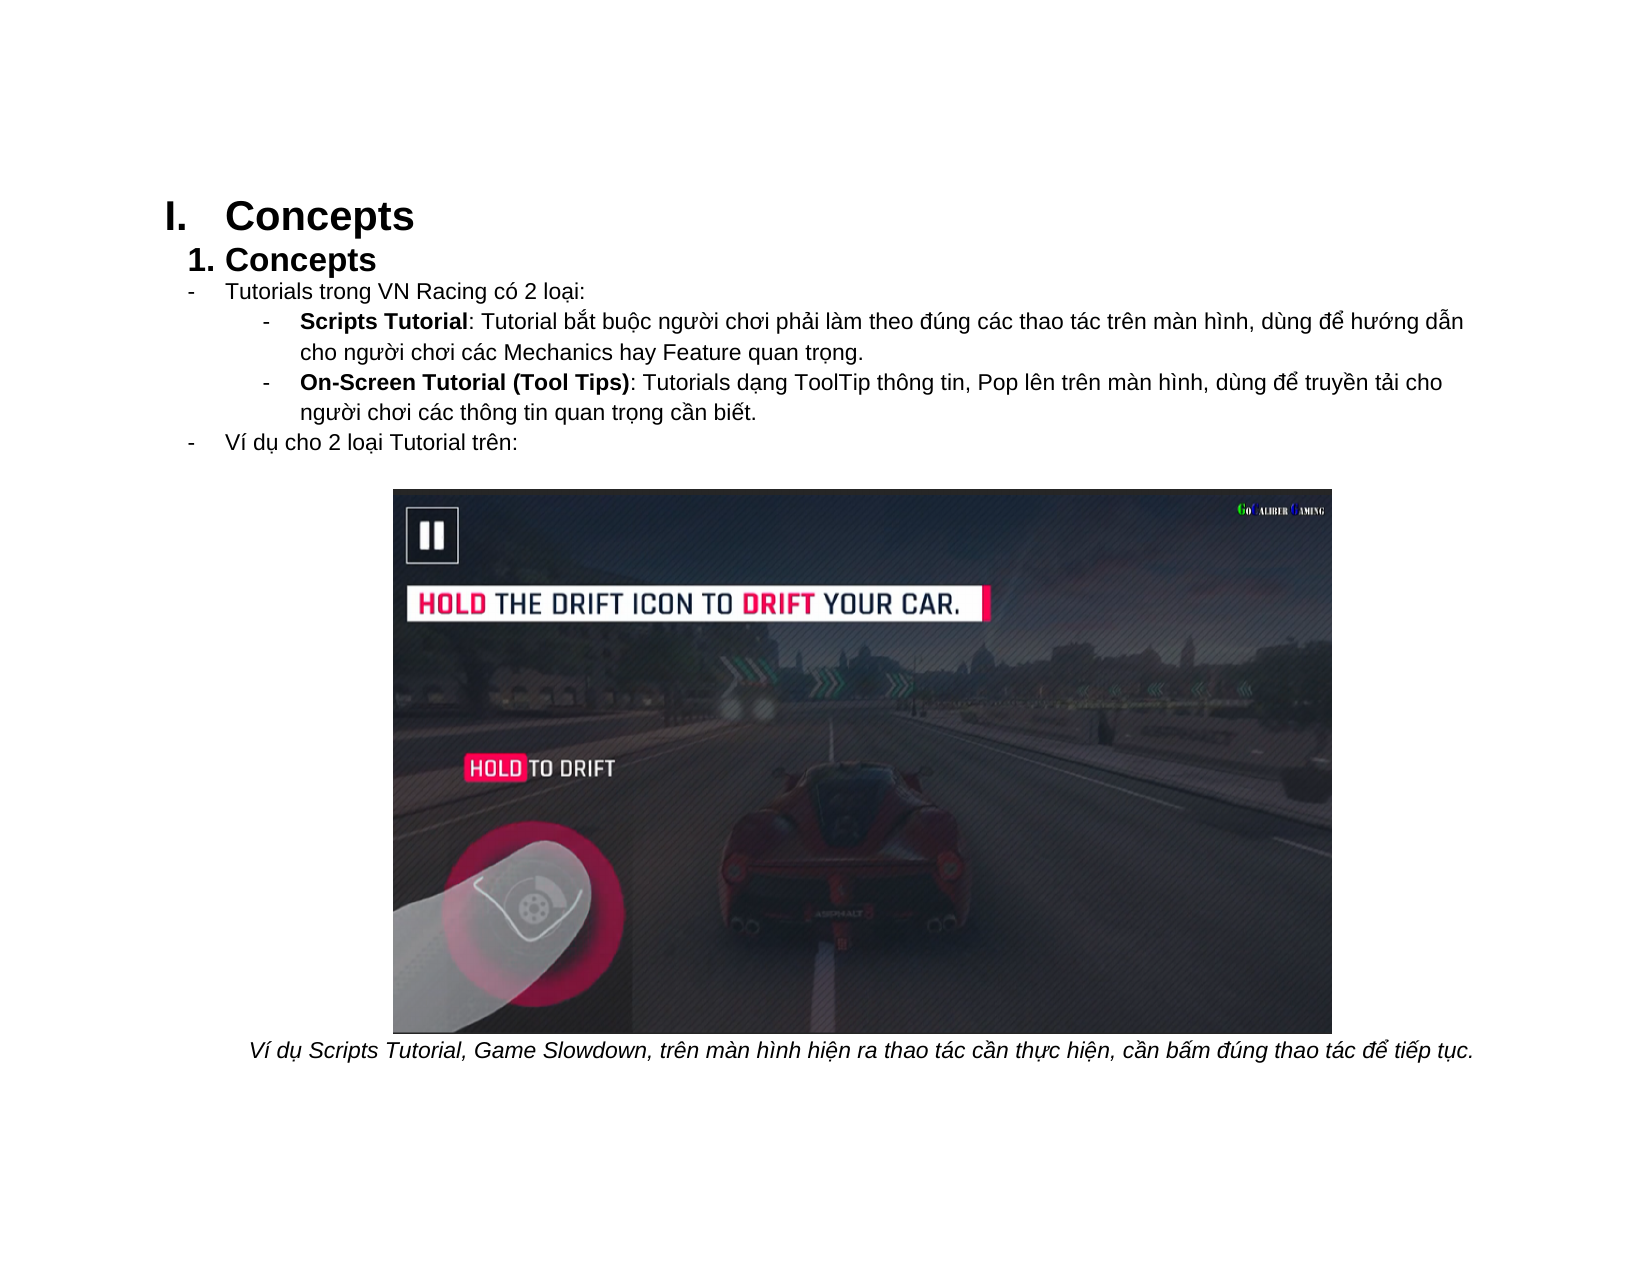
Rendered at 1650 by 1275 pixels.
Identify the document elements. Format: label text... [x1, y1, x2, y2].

subtitle Concepts [187, 192, 1500, 239]
list Tutorials trong VN Racing có 2 loại: [187, 278, 1500, 304]
subtitle Concepts [187, 239, 1500, 278]
list Ví dụ cho 2 loại Tutorial trên: [187, 429, 1500, 455]
text Ví dụ Scripts Tutorial, Game Slowdown, trên màn hình hiện ra thao tác cần thực hiện, cần bấm đúng thao tác để tiếp tục. [225, 1037, 1500, 1064]
picture [393, 489, 1332, 1034]
list On-Screen Tutorial (Tool Tips): Tutorials dạng ToolTip thông tin, Pop lên trên màn hình, dùng để truyền tải cho người chơi các thông tin quan trọng cần biết. [262, 369, 1500, 425]
list Scripts Tutorial: Tutorial bắt buộc người chơi phải làm theo đúng các thao tác trên màn hình, dùng để hướng dẫn cho người chơi các Mechanics hay Feature quan trọng. [262, 308, 1500, 365]
